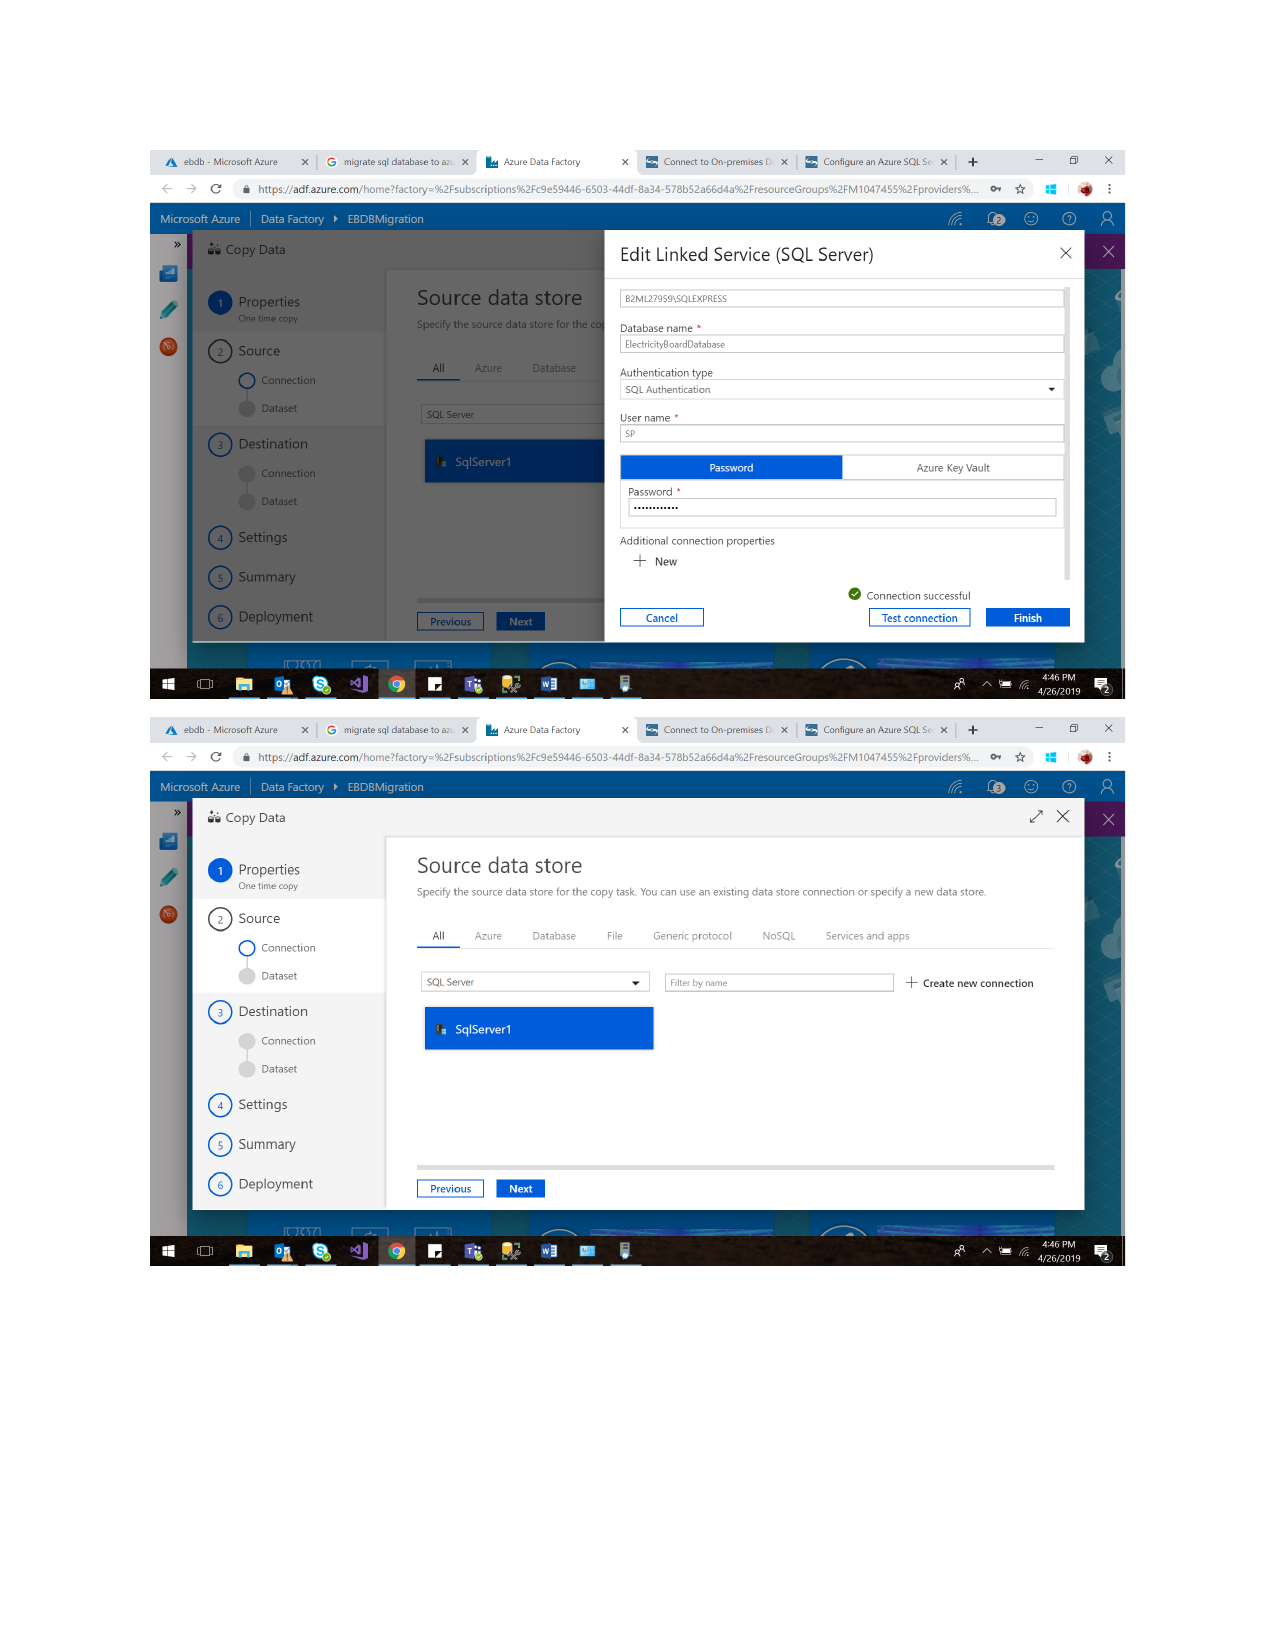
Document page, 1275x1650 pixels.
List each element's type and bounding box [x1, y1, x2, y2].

picture [150, 150, 1125, 699]
picture [150, 717, 1125, 1266]
